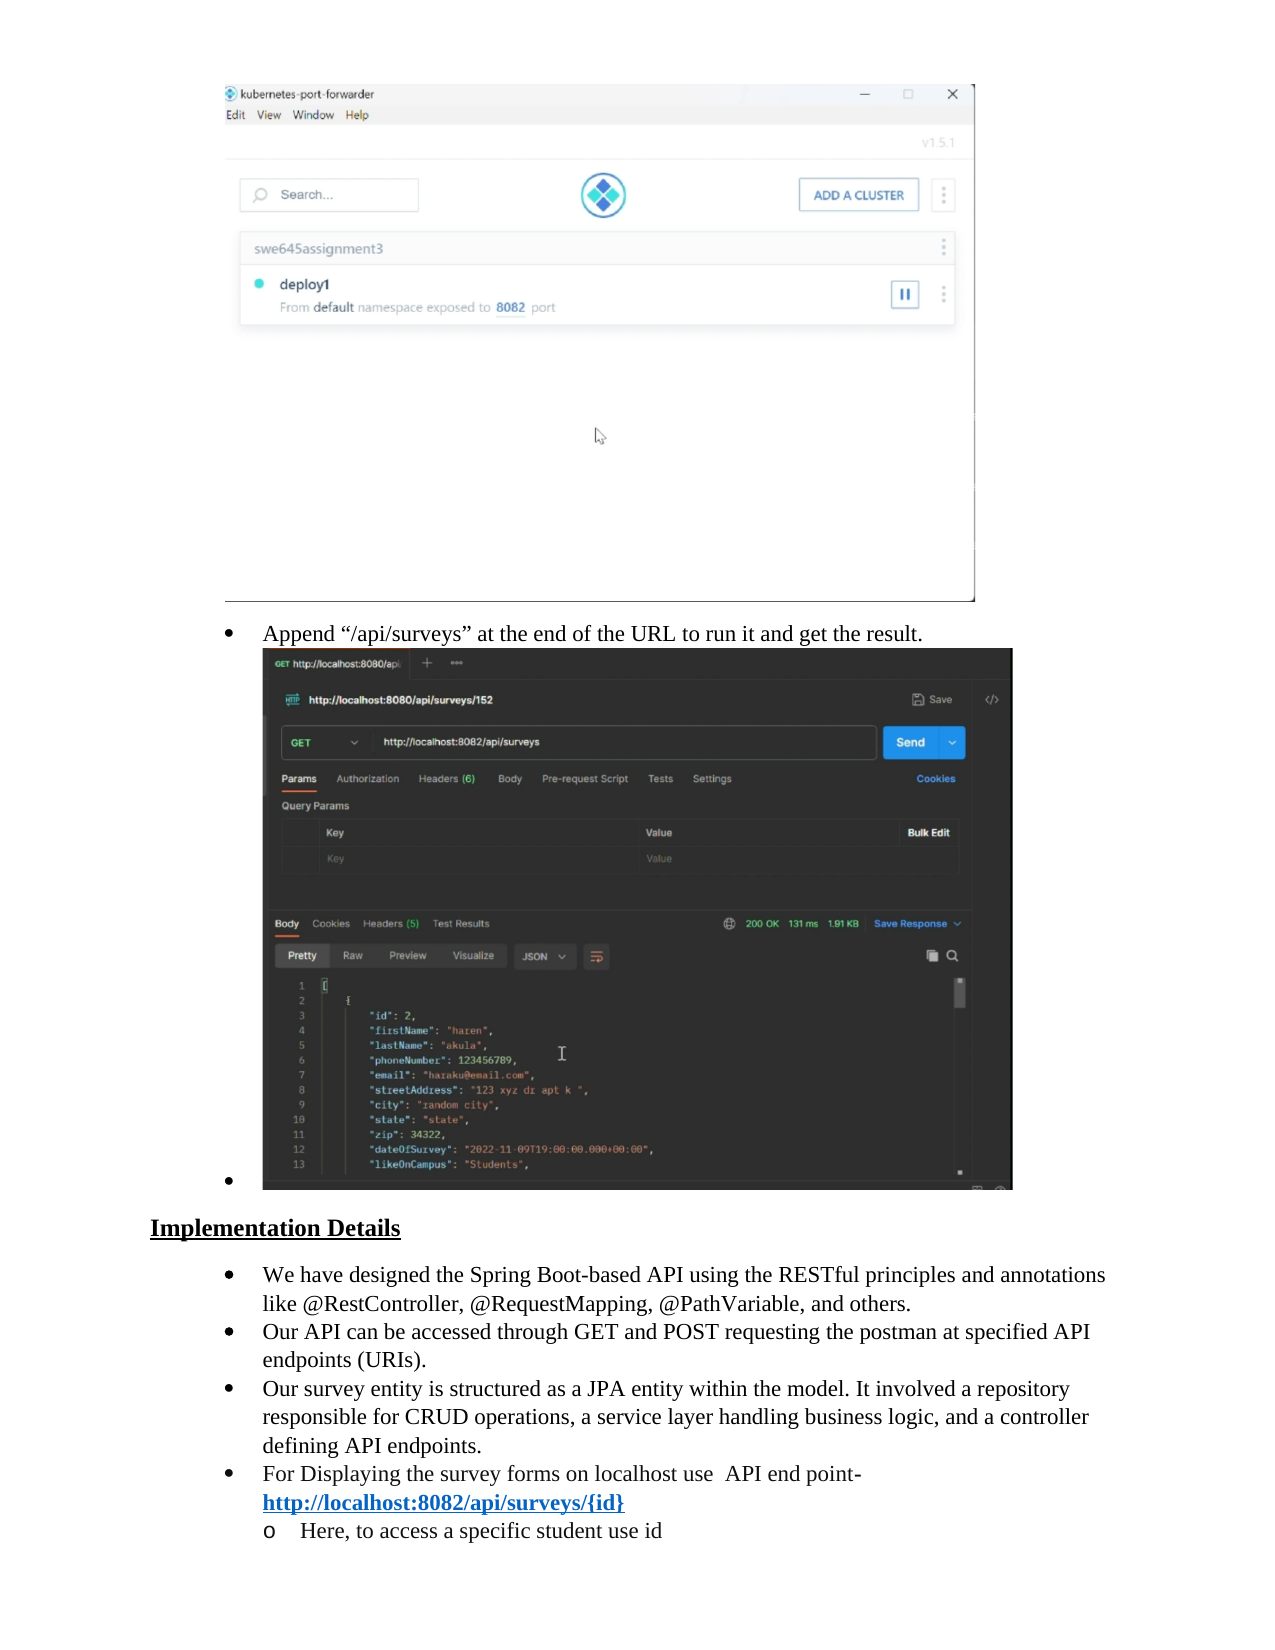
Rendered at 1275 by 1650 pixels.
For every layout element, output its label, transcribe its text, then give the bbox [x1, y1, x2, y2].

text Implementation Details [150, 1213, 1125, 1242]
picture [225, 84, 976, 602]
list We have designed the Spring Boot-based API using the RESTful principles and annotations like @RestController, @RequestMapping, @PathVariable, and others. [225, 1261, 1125, 1316]
list Our API can be accessed through GET and POST requesting the postman at specified API endpoints (URIs). [225, 1318, 1125, 1373]
picture [262, 648, 1013, 1190]
list Our survey entity is structured as a JPA entity within the model. It involved a repository responsible for CRUD operations, a service layer handling business logic, and a controller defining API endpoints. [225, 1375, 1125, 1458]
list For Displaying the survey forms on localhost use API end point- http://localhost:8082/api/surveys/{id} [225, 1460, 1125, 1515]
list Append “/api/surveys” at the end of the URL to run it and get the result. [225, 620, 1125, 647]
list Here, to access a specific student use id [262, 1517, 1125, 1545]
